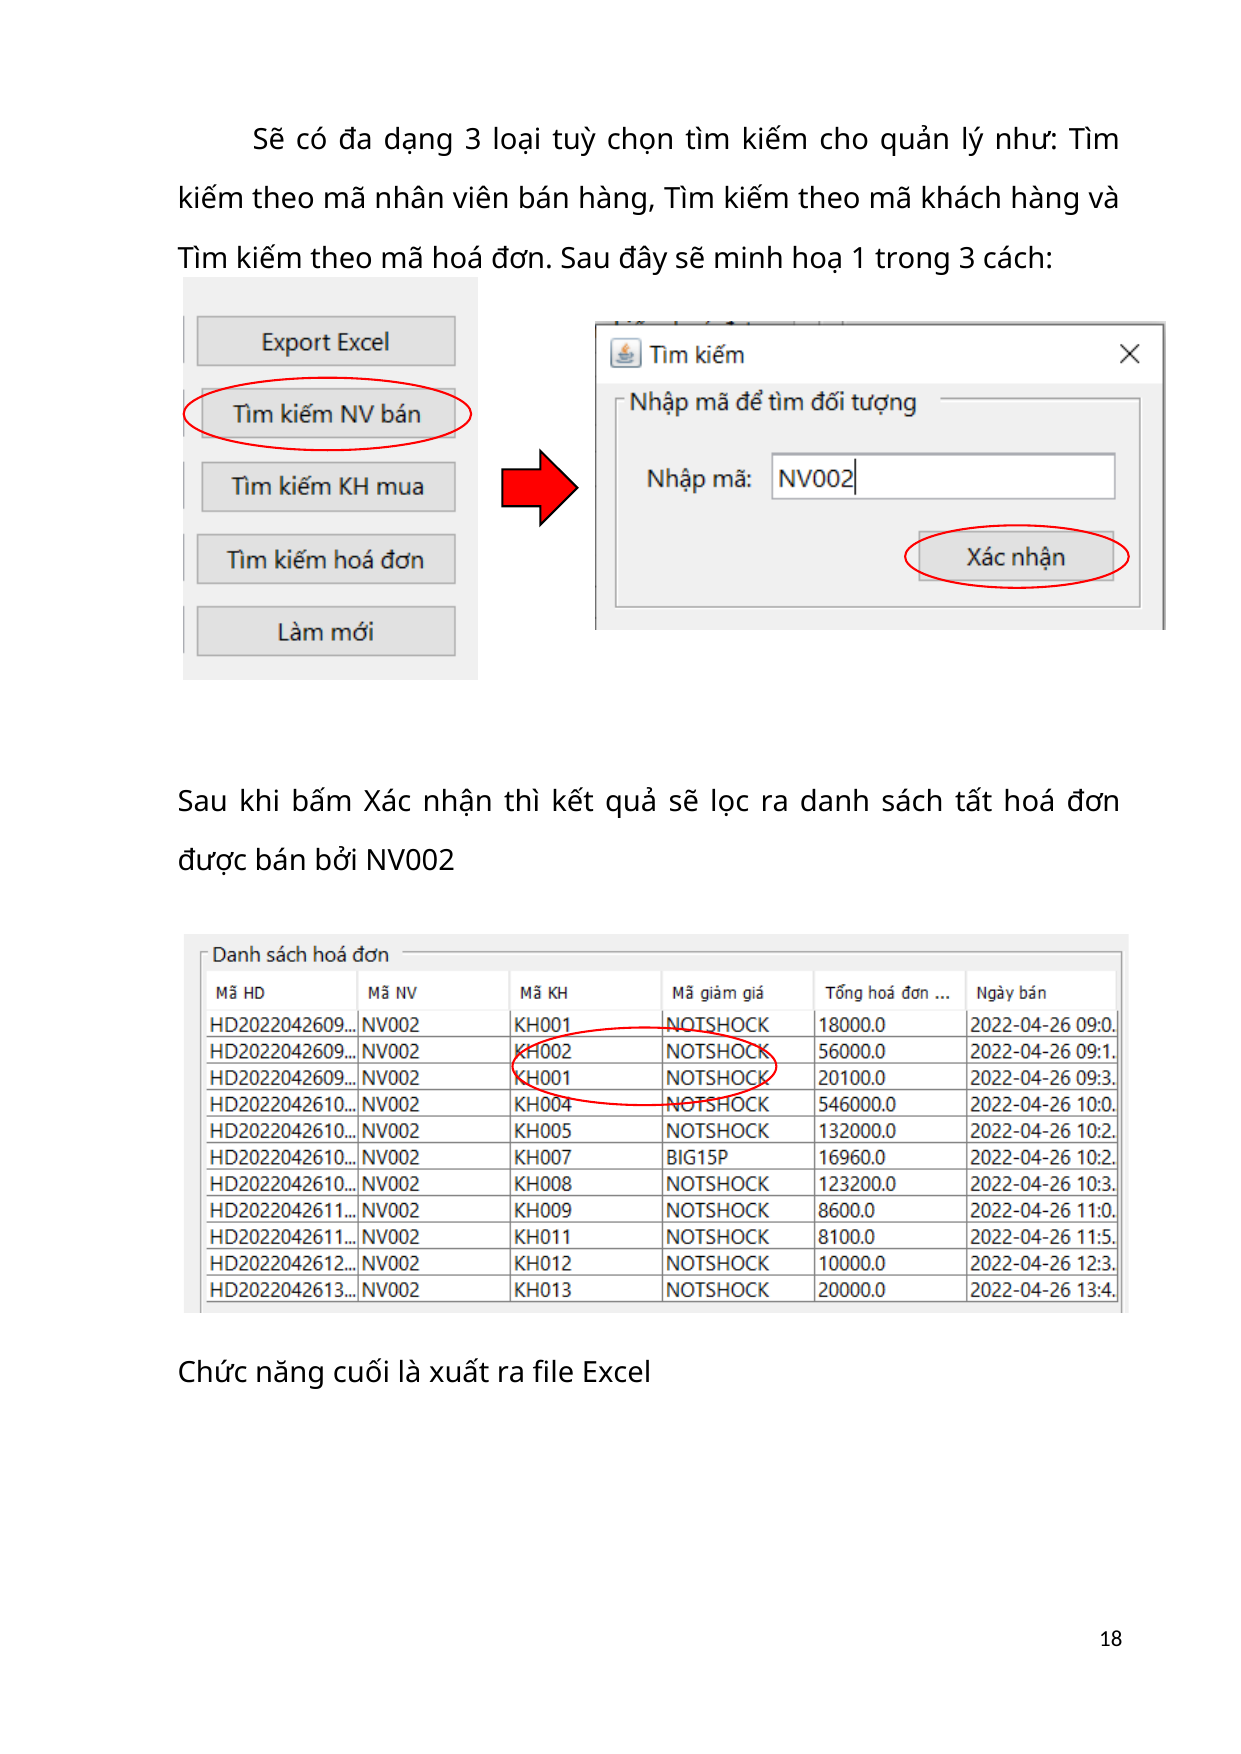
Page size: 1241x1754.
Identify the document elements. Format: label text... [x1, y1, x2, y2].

picture [183, 277, 478, 680]
picture [183, 934, 1129, 1313]
picture [185, 379, 469, 449]
picture [595, 321, 1166, 630]
text Sẽ có đa dạng 3 loại tuỳ chọn tìm kiếm cho quản lý như: Tìm kiếm theo mã nhân viên bán hàng, Tìm kiếm theo mã khách hàng và Tìm kiếm theo mã hoá đơn. Sau đây sẽ minh hoạ 1 trong 3 cách: [177, 118, 1122, 277]
text Sau khi bấm Xác nhận thì kết quả sẽ lọc ra danh sách tất hoá đơn được bán bởi NV002 [177, 780, 1122, 879]
